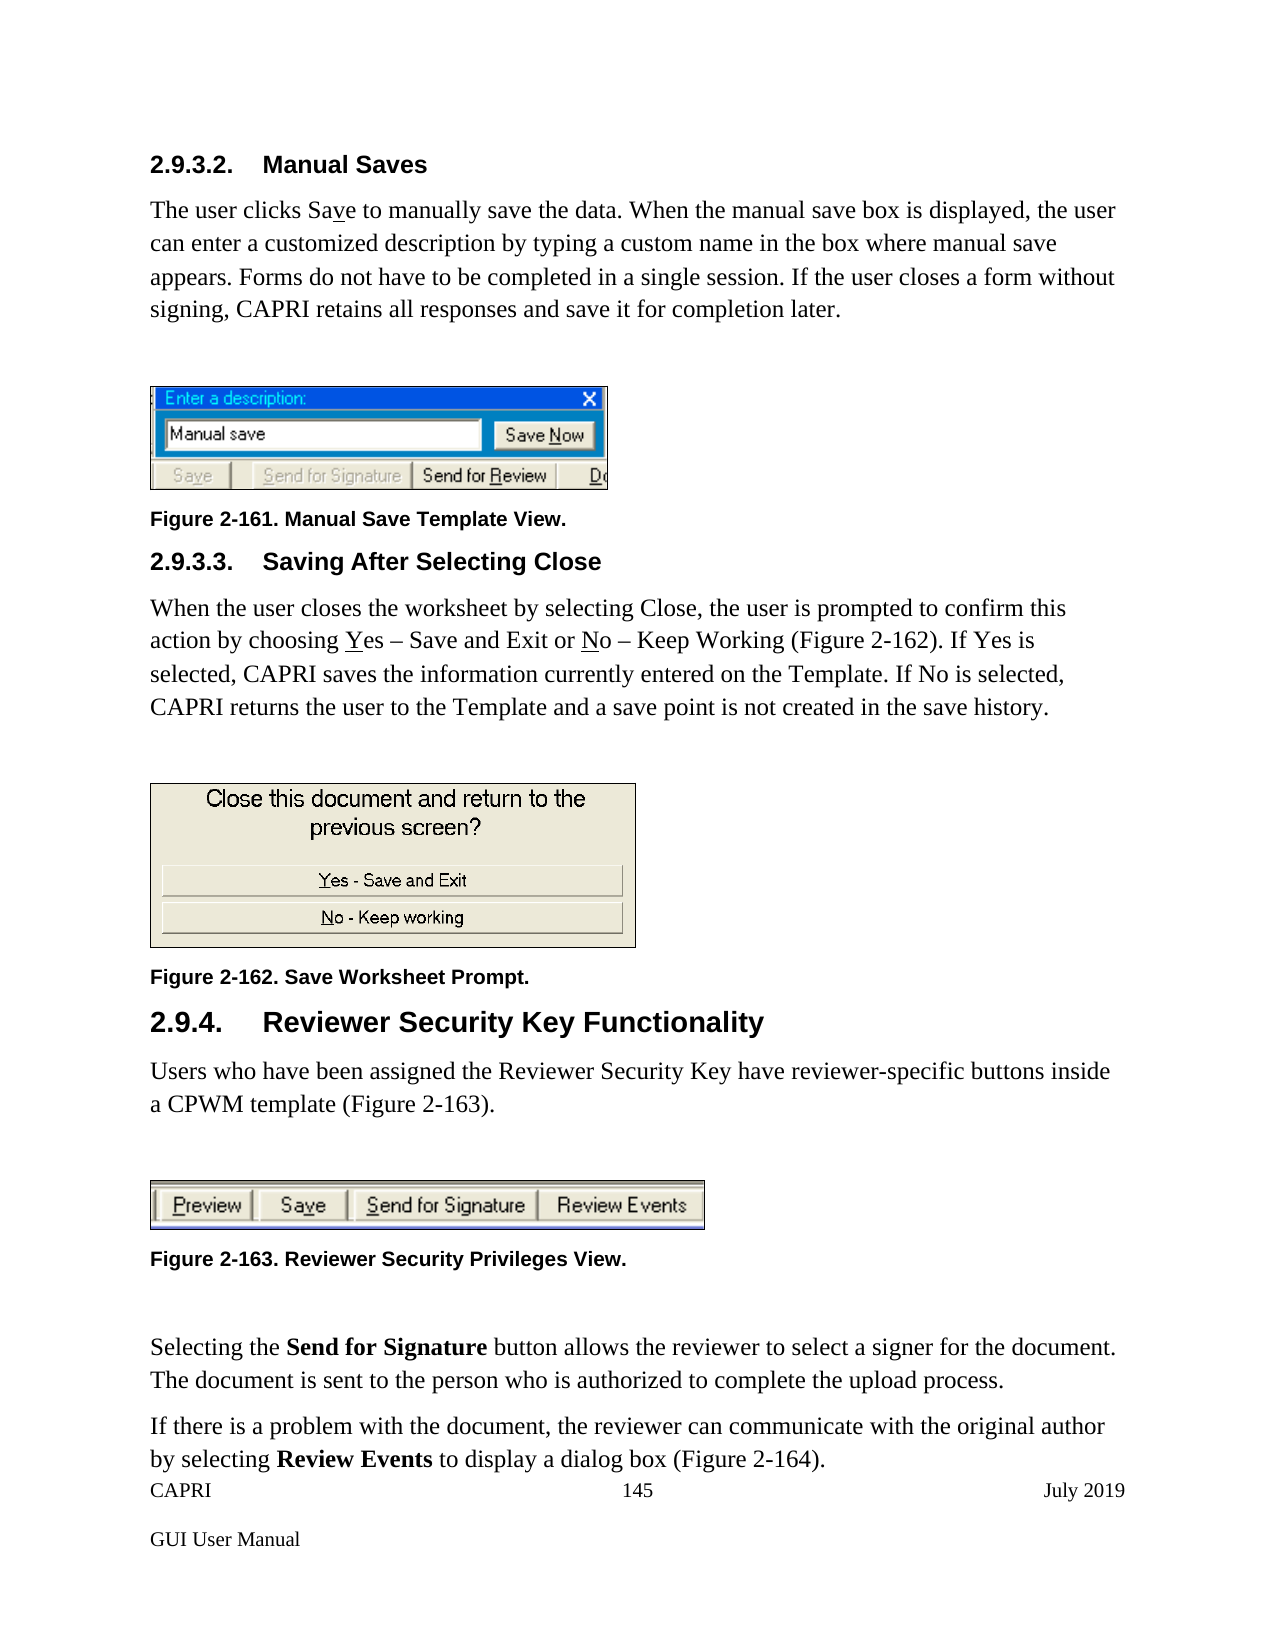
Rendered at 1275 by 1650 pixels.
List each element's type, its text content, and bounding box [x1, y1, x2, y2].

text Selecting the Send for Signature button allows the reviewer to select a signer for the document. The document is sent to the person who is authorized to complete the upload process. [150, 1332, 1125, 1394]
subtitle Saving After Selecting Close [150, 547, 1125, 576]
subtitle Reviewer Security Key Functionality [150, 1005, 1125, 1039]
picture [151, 784, 635, 947]
picture [151, 387, 607, 489]
picture [151, 1181, 704, 1229]
text The user clicks Save to manually save the data. When the manual save box is displayed, the user can enter a customized description by typing a custom name in the box where manual save appears. Forms do not have to be completed in a single session. If the user closes a form without signing, CAPRI retains all responses and save it for completion later. [150, 196, 1125, 323]
subtitle Manual Saves [150, 150, 1125, 179]
